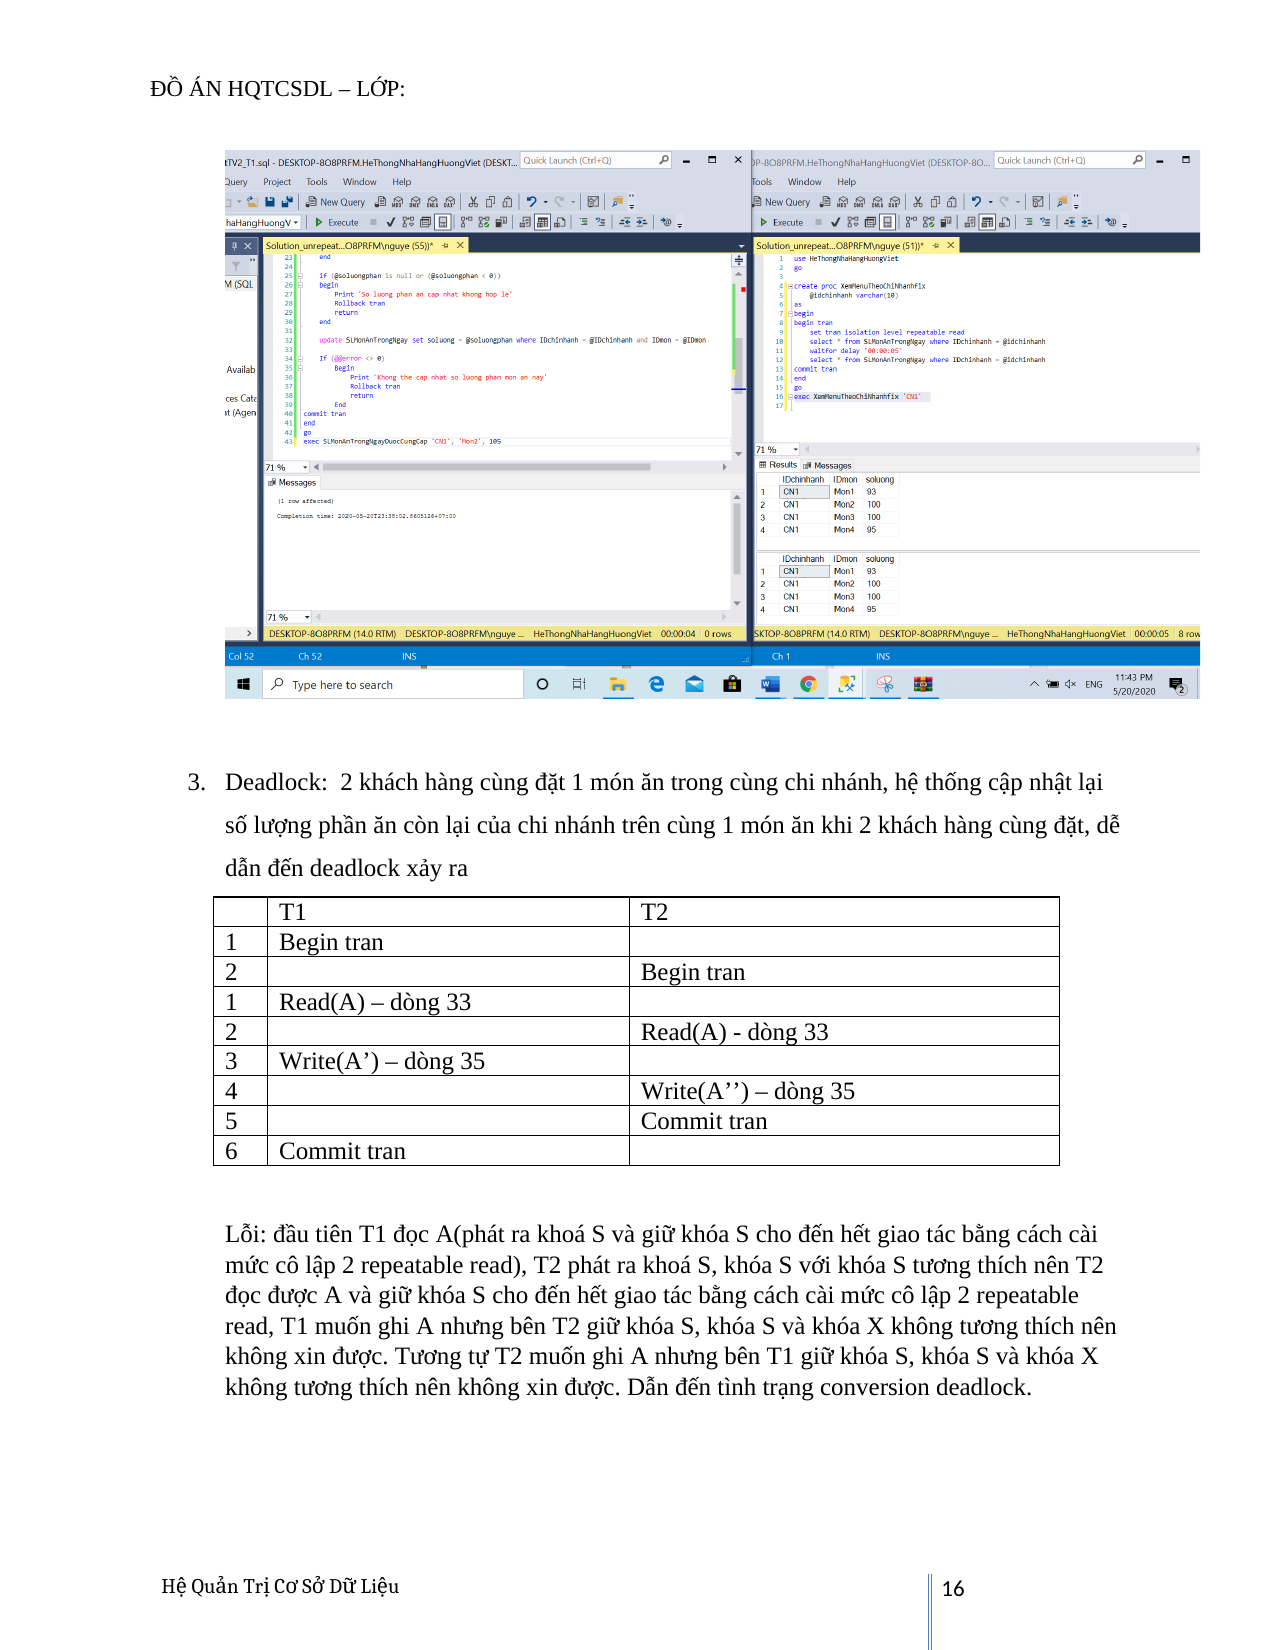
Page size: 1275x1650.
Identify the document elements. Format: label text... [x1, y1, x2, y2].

table_cell Read(A) - dòng 33 [630, 1017, 1059, 1045]
table_cell Begin tran [630, 957, 1059, 986]
table_cell [630, 987, 1059, 1016]
list Deadlock: 2 khách hàng cùng đặt 1 món ăn trong cùng chi nhánh, hệ thống cập nhật lại số lượng phần ăn còn lại của chi nhánh trên cùng 1 món ăn khi 2 khách hàng cùng đặt, dễ dẫn đến deadlock xảy ra [187, 767, 1125, 882]
table_cell 5 [214, 1106, 267, 1135]
picture [225, 150, 1200, 699]
table_cell Read(A) – dòng 33 [268, 987, 629, 1016]
table_cell Commit tran [630, 1106, 1059, 1135]
table_cell [630, 1136, 1059, 1164]
table_cell 2 [214, 957, 267, 986]
table_cell Write(A’’) – dòng 35 [630, 1076, 1059, 1105]
table_cell Write(A’) – dòng 35 [268, 1046, 629, 1075]
table_cell 4 [214, 1076, 267, 1105]
table_cell [268, 1076, 629, 1105]
table_cell [268, 1017, 629, 1045]
table_cell 6 [214, 1136, 267, 1164]
table_cell 2 [214, 1017, 267, 1045]
table_cell [630, 1046, 1059, 1075]
table_cell 1 [214, 987, 267, 1016]
text Lỗi: đầu tiên T1 đọc A(phát ra khoá S và giữ khóa S cho đến hết giao tác bằng cách cài mức cô lập 2 repeatable read), T2 phát ra khoá S, khóa S với khóa S tương thích nên T2 đọc được A và giữ khóa S cho đến hết giao tác bằng cách cài mức cô lập 2 repeatable read, T1 muốn ghi A nhưng bên T2 giữ khóa S, khóa S và khóa X không tương thích nên không xin được. Tương tự T2 muốn ghi A nhưng bên T1 giữ khóa S, khóa S và khóa X không tương thích nên không xin được. Dẫn đến tình trạng conversion deadlock. [225, 1219, 1125, 1400]
table_header T2 [630, 898, 1059, 926]
table_cell [268, 957, 629, 986]
table_header T1 [268, 898, 629, 926]
table_cell 1 [214, 927, 267, 956]
table_cell 3 [214, 1046, 267, 1075]
table_header [214, 898, 267, 926]
table_cell Commit tran [268, 1136, 629, 1164]
table_cell [630, 927, 1059, 956]
table_cell [268, 1106, 629, 1135]
table_cell Begin tran [268, 927, 629, 956]
